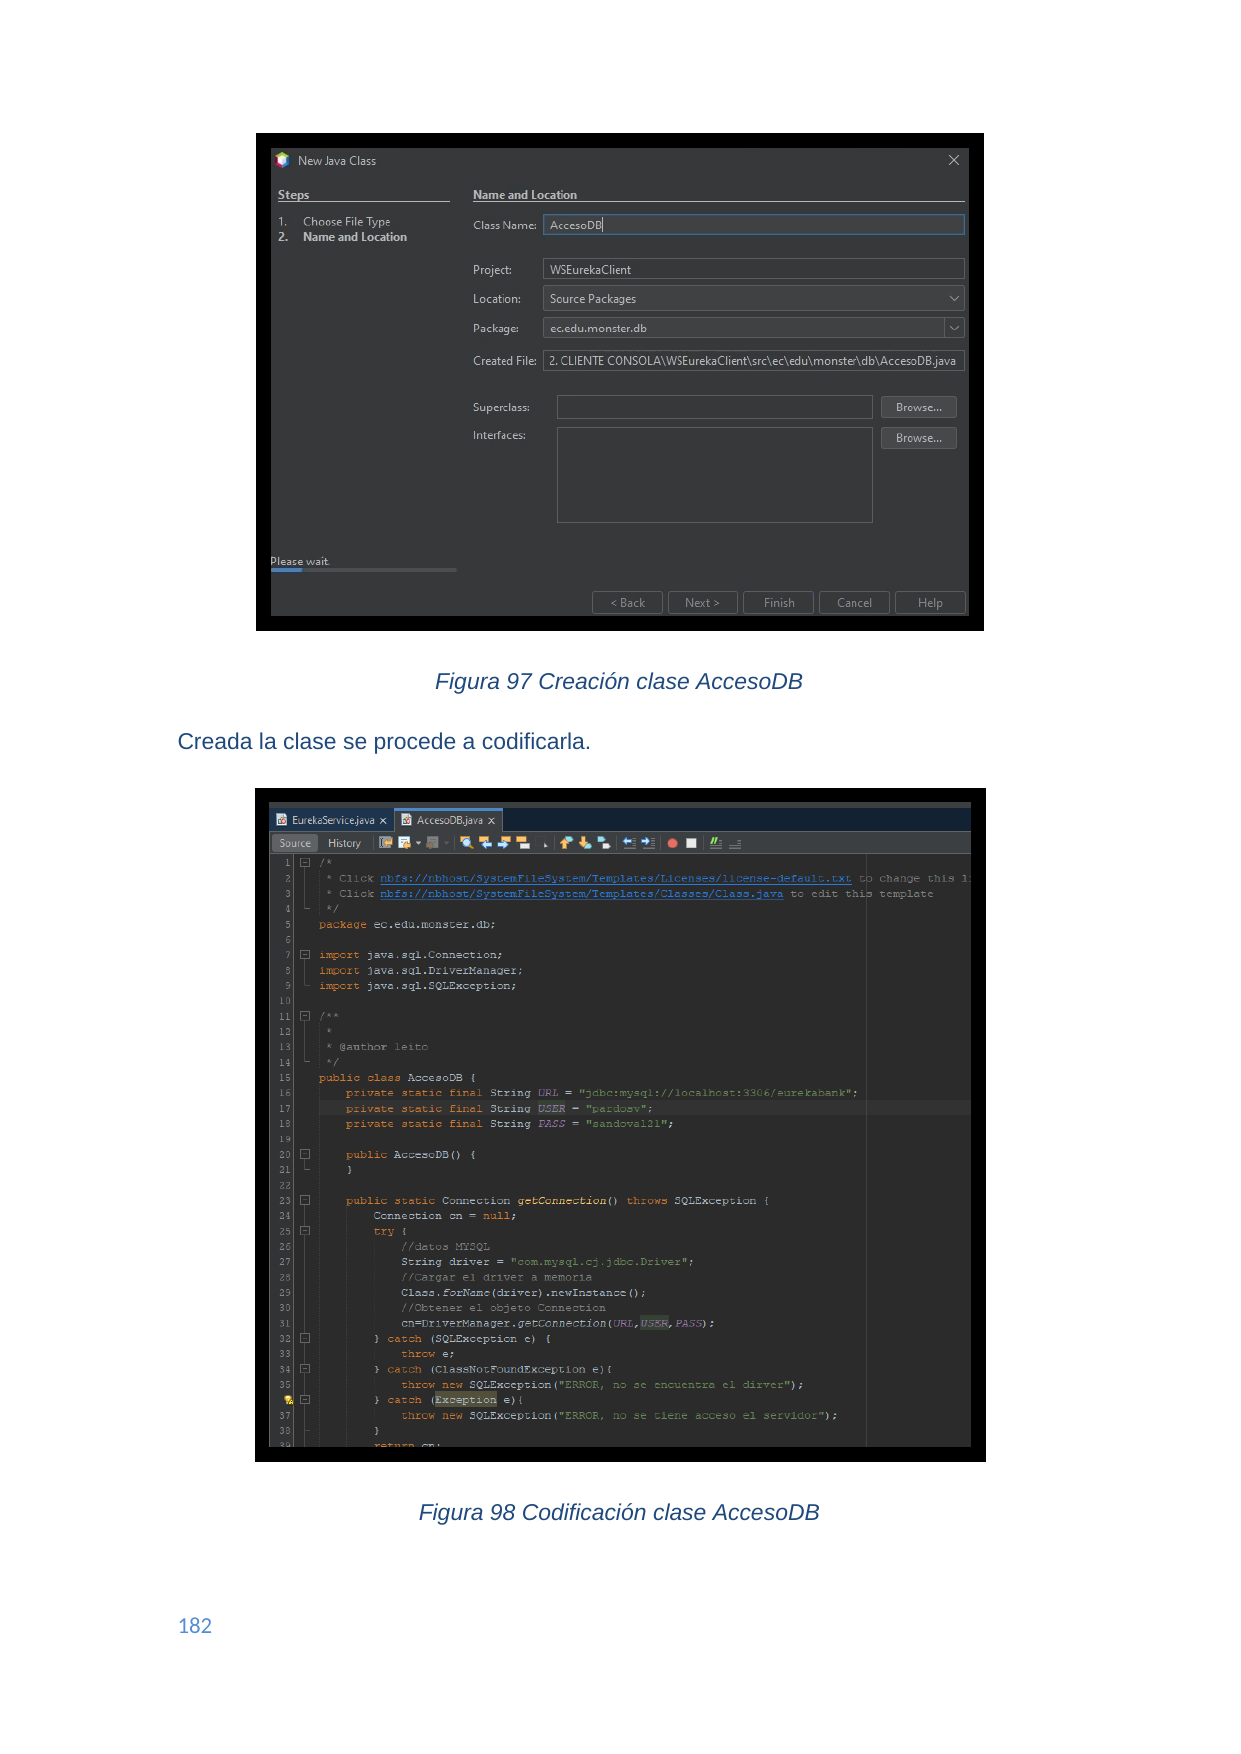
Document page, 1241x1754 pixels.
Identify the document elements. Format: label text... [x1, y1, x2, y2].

text Figura 98 Codificación clase AccesoDB [177, 1499, 1063, 1526]
picture [271, 148, 969, 616]
text Figura 97 Creación clase AccesoDB [177, 668, 1063, 694]
text Creada la clase se procede a codificarla. [177, 728, 1063, 754]
picture [269, 802, 971, 1447]
